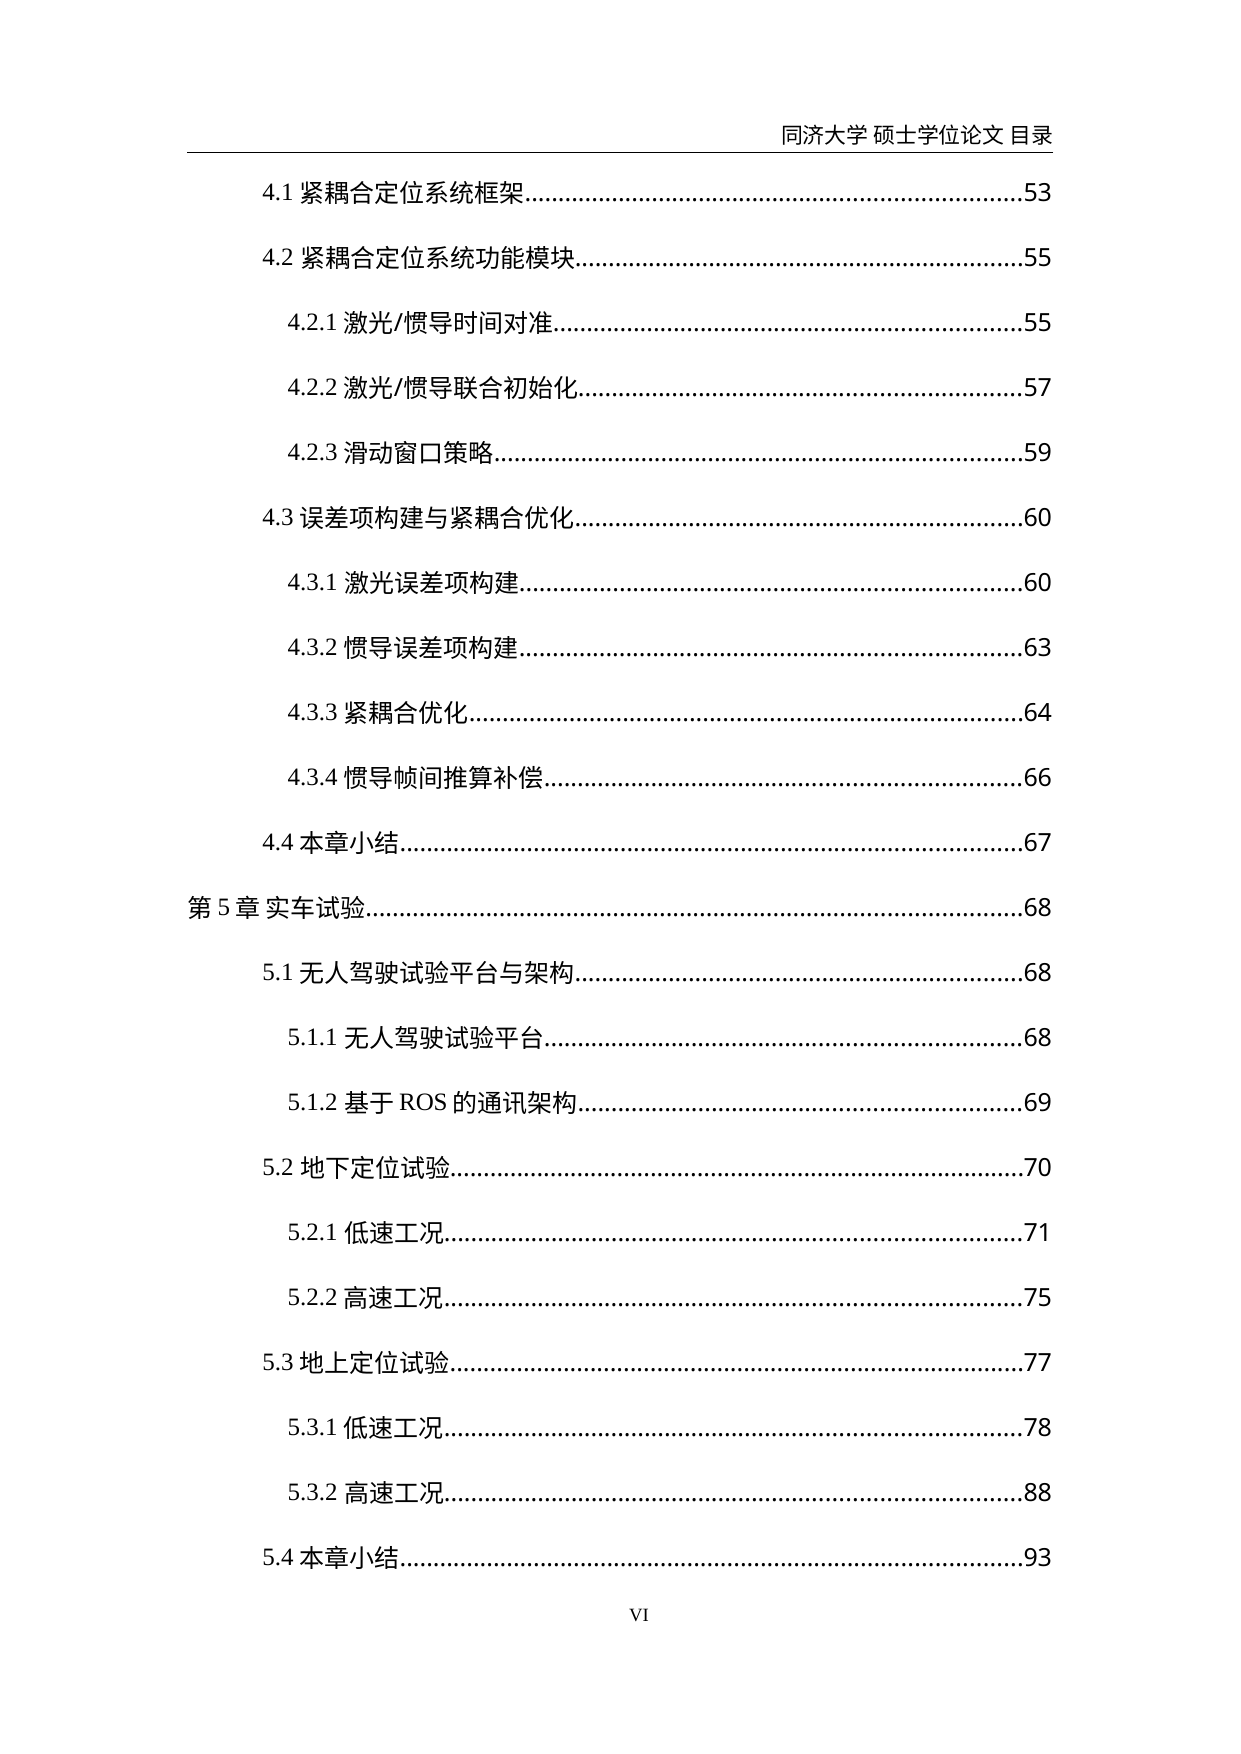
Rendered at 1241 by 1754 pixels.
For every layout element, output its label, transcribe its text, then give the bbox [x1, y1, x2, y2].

text 4.1 紧耦合定位系统框架 53 [212, 159, 1053, 224]
text 5.1.2 基于ROS的通讯架构 69 [237, 1069, 1053, 1134]
text 4.2 紧耦合定位系统功能模块 55 [212, 224, 1053, 289]
text 4.2.3 滑动窗口策略 59 [237, 419, 1053, 484]
text 4.3.2 惯导误差项构建 63 [237, 614, 1053, 679]
text 4.4 本章小结 67 [212, 809, 1053, 874]
text 第5章 实车试验 68 [187, 874, 1053, 939]
text 5.3.1 低速工况 78 [237, 1394, 1053, 1459]
text 5.1.1 无人驾驶试验平台 68 [237, 1004, 1053, 1069]
text 5.4 本章小结 93 [212, 1524, 1053, 1589]
text 5.2.1 低速工况 71 [237, 1199, 1053, 1264]
text 4.3.1 激光误差项构建 60 [237, 549, 1053, 614]
text 4.3.3 紧耦合优化 64 [237, 679, 1053, 744]
text 5.1 无人驾驶试验平台与架构 68 [212, 939, 1053, 1004]
text 5.3.2 高速工况 88 [237, 1459, 1053, 1524]
text 4.3.4 惯导帧间推算补偿 66 [237, 744, 1053, 809]
text 4.2.2 激光/惯导联合初始化 57 [237, 354, 1053, 419]
text 4.3 误差项构建与紧耦合优化 60 [212, 484, 1053, 549]
text 5.3 地上定位试验 77 [212, 1329, 1053, 1394]
text 4.2.1 激光/惯导时间对准 55 [237, 289, 1053, 354]
text 5.2 地下定位试验 70 [212, 1134, 1053, 1199]
text 5.2.2 高速工况 75 [237, 1264, 1053, 1329]
